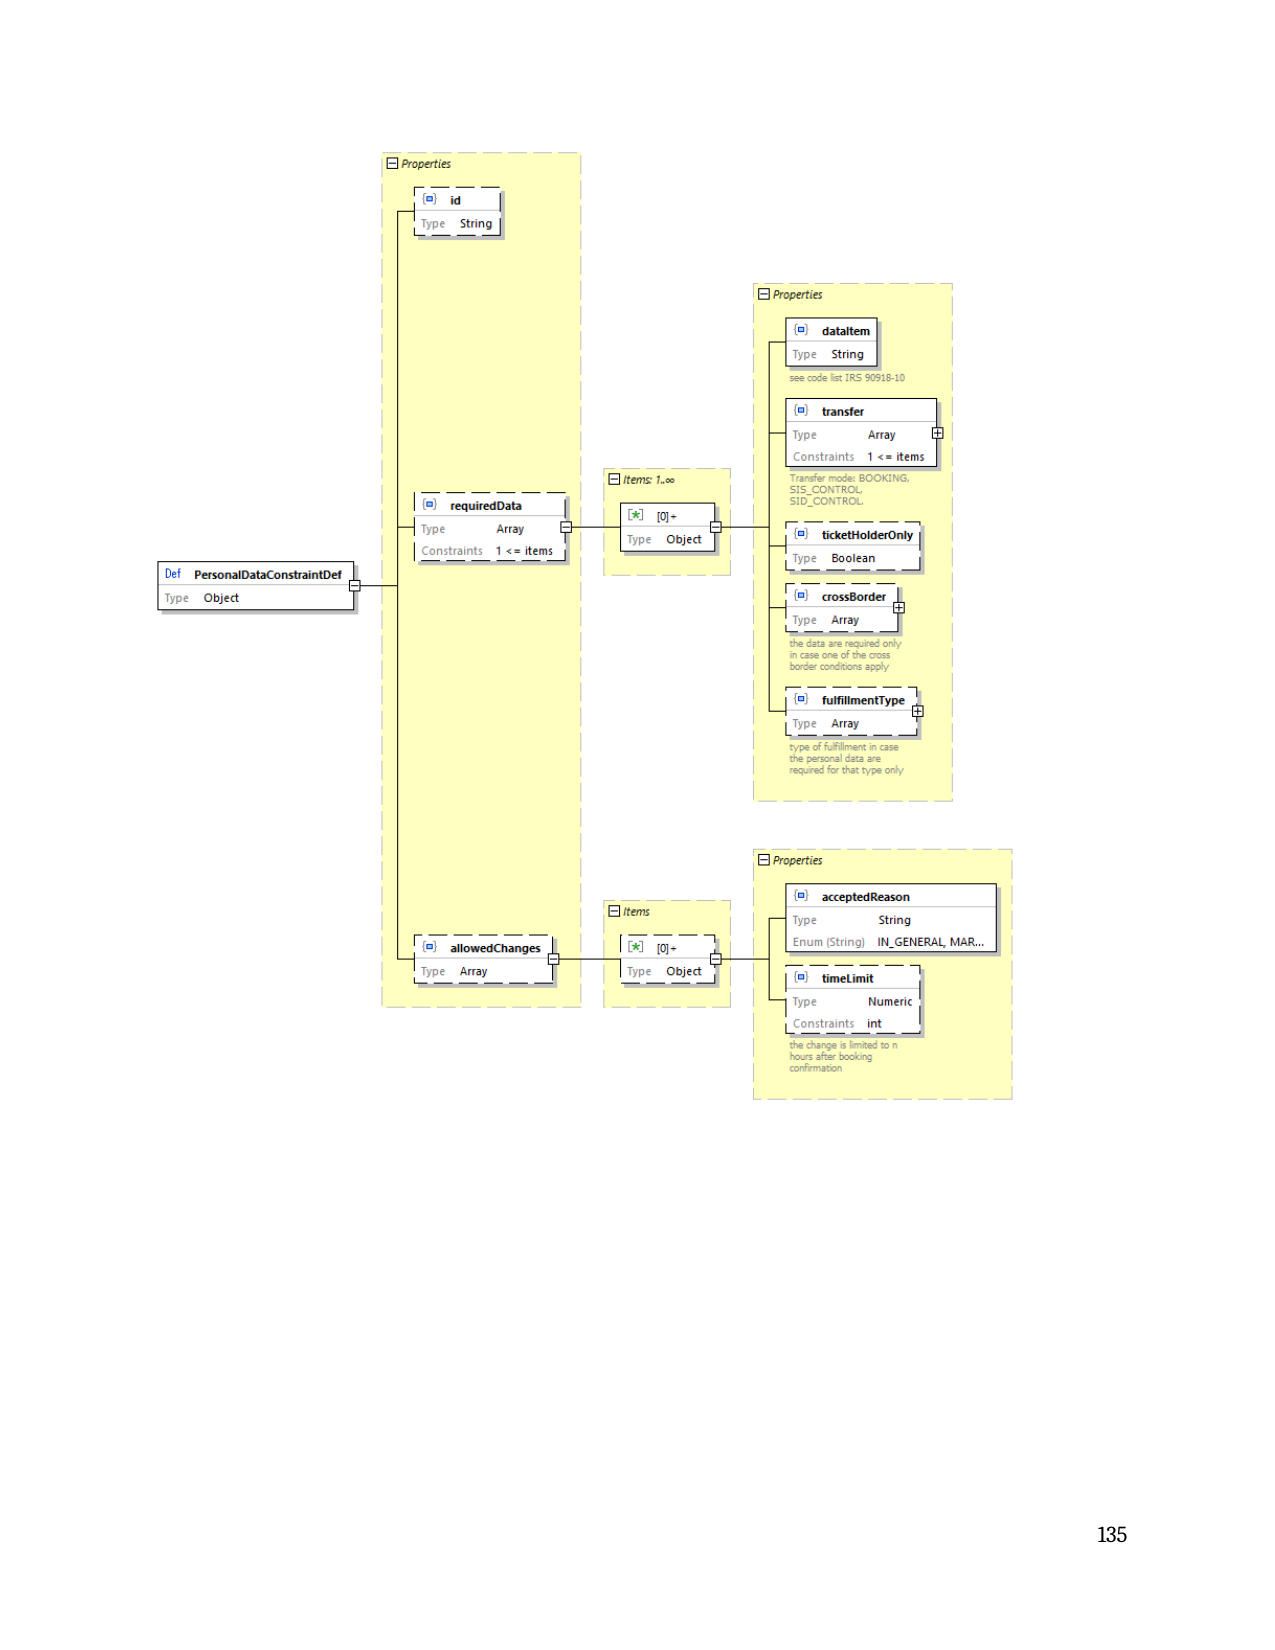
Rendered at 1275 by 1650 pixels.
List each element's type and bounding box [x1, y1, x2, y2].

picture [147, 147, 1023, 1242]
